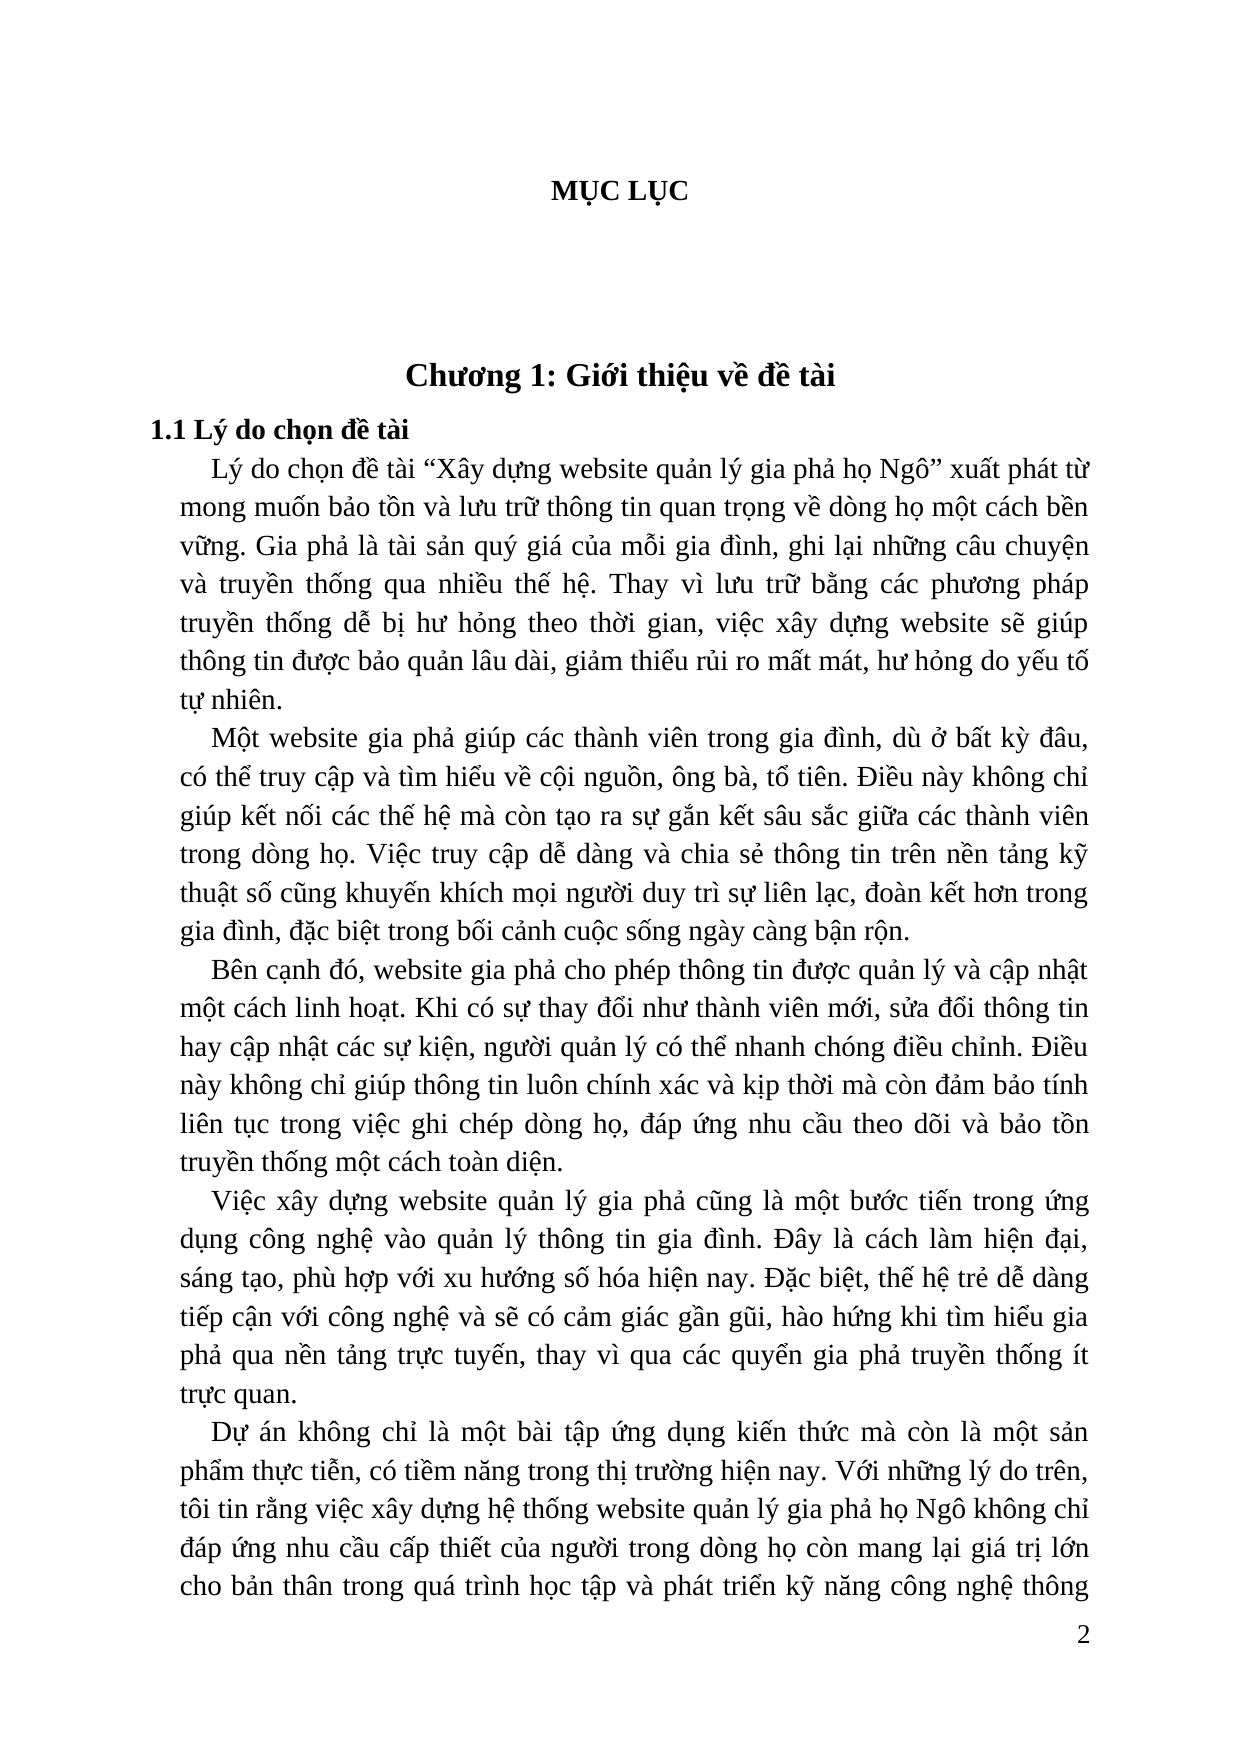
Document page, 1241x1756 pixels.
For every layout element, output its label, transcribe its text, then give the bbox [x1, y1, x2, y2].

text Lý do chọn đề tài “Xây dựng website quản lý gia phả họ Ngô” xuất phát từ mong muốn bảo tồn và lưu trữ thông tin quan trọng về dòng họ một cách bền vững. Gia phả là tài sản quý giá của mỗi gia đình, ghi lại những câu chuyện và truyền thống qua nhiều thế hệ. Thay vì lưu trữ bằng các phương pháp truyền thống dễ bị hư hỏng theo thời gian, việc xây dựng website sẽ giúp thông tin được bảo quản lâu dài, giảm thiểu rủi ro mất mát, hư hỏng do yếu tố tự nhiên. [179, 451, 1090, 716]
text Việc xây dựng website quản lý gia phả cũng là một bước tiến trong ứng dụng công nghệ vào quản lý thông tin gia đình. Đây là cách làm hiện đại, sáng tạo, phù hợp với xu hướng số hóa hiện nay. Đặc biệt, thế hệ trẻ dễ dàng tiếp cận với công nghệ và sẽ có cảm giác gần gũi, hào hứng khi tìm hiểu gia phả qua nền tảng trực tuyến, thay vì qua các quyển gia phả truyền thống ít trực quan. [179, 1183, 1090, 1409]
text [179, 1414, 1090, 1602]
subtitle MỤC LỤC [150, 173, 1090, 206]
subtitle Chương 1: Giới thiệu về đề tài [150, 355, 1090, 393]
text Một website gia phả giúp các thành viên trong gia đình, dù ở bất kỳ đâu, có thể truy cập và tìm hiểu về cội nguồn, ông bà, tổ tiên. Điều này không chỉ giúp kết nối các thế hệ mà còn tạo ra sự gắn kết sâu sắc giữa các thành viên trong dòng họ. Việc truy cập dễ dàng và chia sẻ thông tin trên nền tảng kỹ thuật số cũng khuyến khích mọi người duy trì sự liên lạc, đoàn kết hơn trong gia đình, đặc biệt trong bối cảnh cuộc sống ngày càng bận rộn. [179, 721, 1090, 947]
subtitle 1.1 Lý do chọn đề tài [150, 412, 1090, 446]
text Bên cạnh đó, website gia phả cho phép thông tin được quản lý và cập nhật một cách linh hoạt. Khi có sự thay đổi như thành viên mới, sửa đổi thông tin hay cập nhật các sự kiện, người quản lý có thể nhanh chóng điều chỉnh. Điều này không chỉ giúp thông tin luôn chính xác và kịp thời mà còn đảm bảo tính liên tục trong việc ghi chép dòng họ, đáp ứng nhu cầu theo dõi và bảo tồn truyền thống một cách toàn diện. [179, 952, 1090, 1178]
